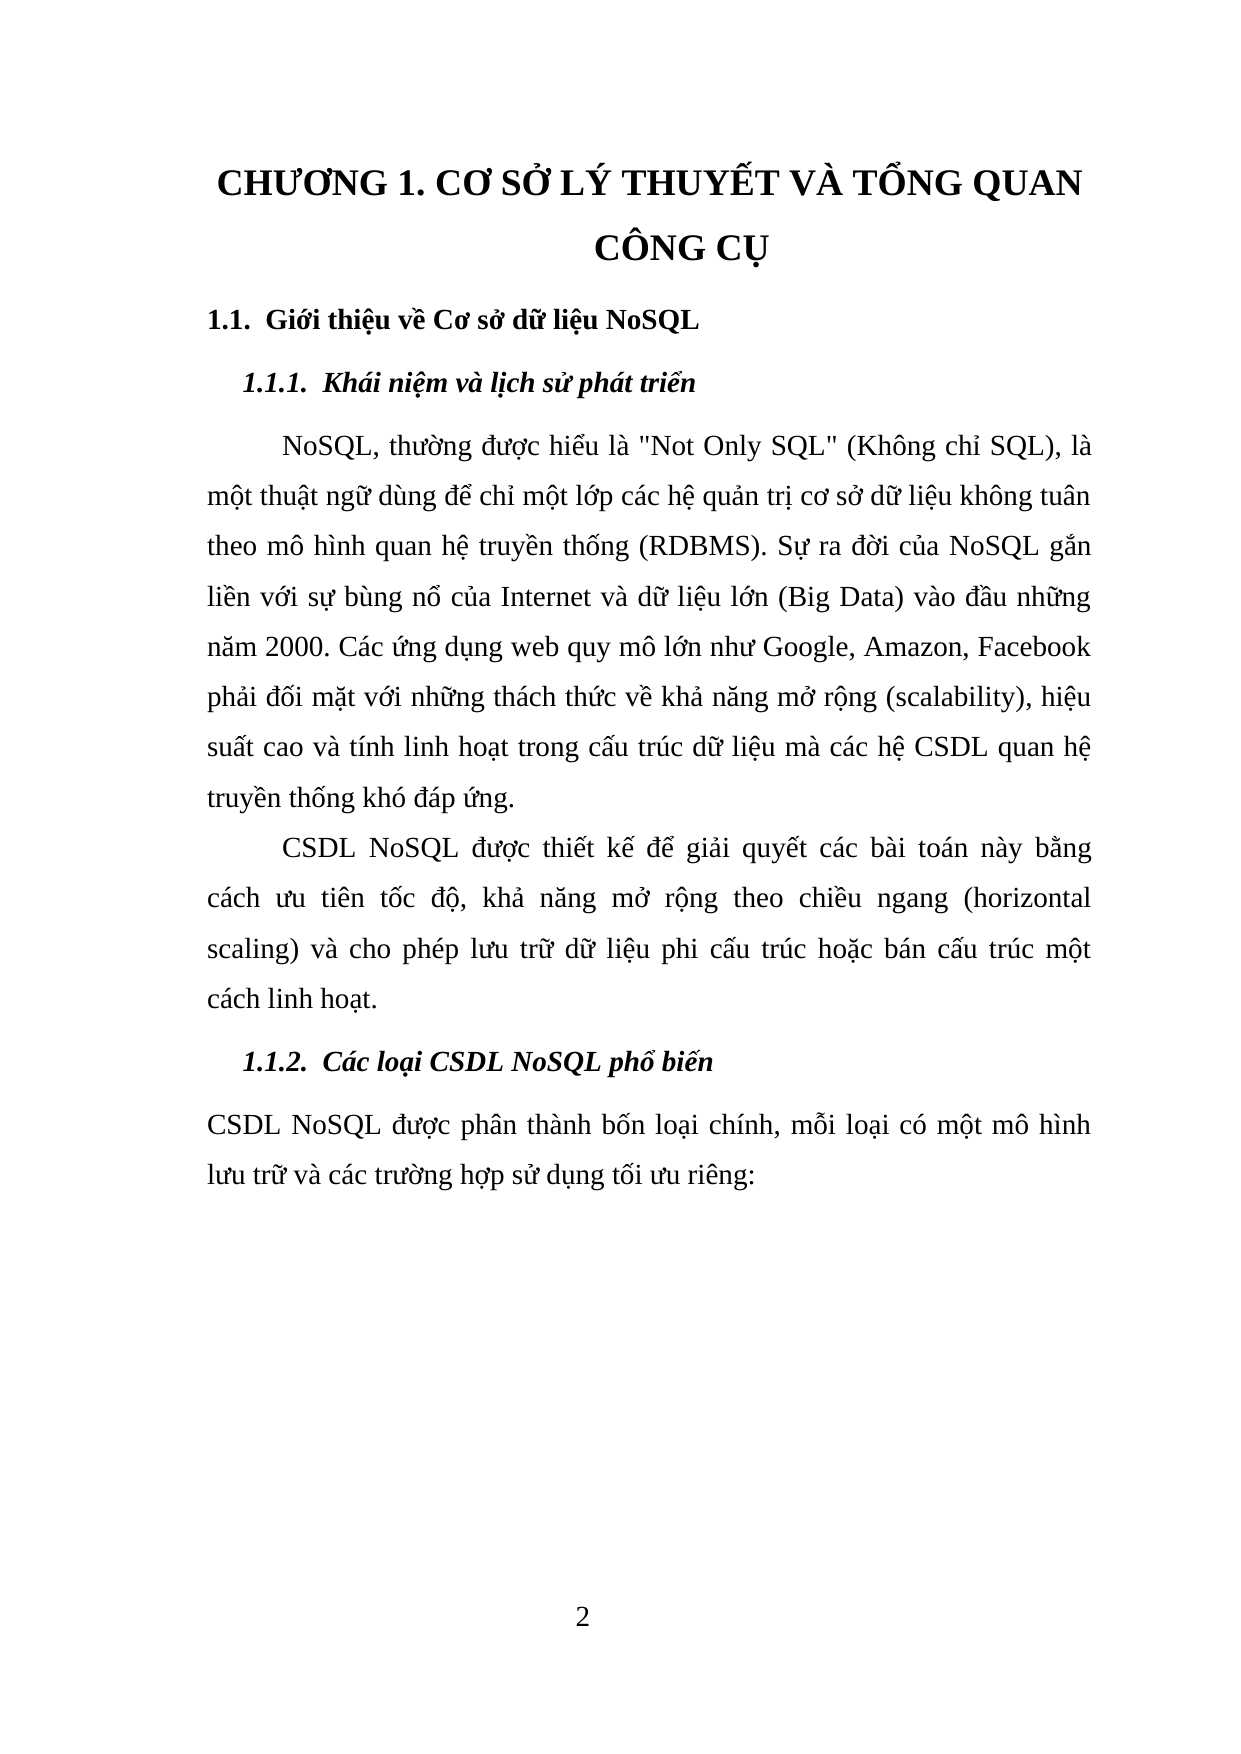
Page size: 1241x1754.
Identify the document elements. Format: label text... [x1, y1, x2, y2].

subtitle Các loại CSDL NoSQL phổ biến [242, 1044, 1092, 1077]
text CSDL NoSQL được phân thành bốn loại chính, mỗi loại có một mô hình lưu trữ và các trường hợp sử dụng tối ưu riêng: [207, 1107, 1092, 1191]
list CƠ SỞ LÝ THUYẾT VÀ TỔNG QUAN CÔNG CỤ [207, 160, 1092, 268]
text NoSQL, thường được hiểu là "Not Only SQL" (Không chỉ SQL), là một thuật ngữ dùng để chỉ một lớp các hệ quản trị cơ sở dữ liệu không tuân theo mô hình quan hệ truyền thống (RDBMS). Sự ra đời của NoSQL gắn liền với sự bùng nổ của Internet và dữ liệu lớn (Big Data) vào đầu những năm 2000. Các ứng dụng web quy mô lớn như Google, Amazon, Facebook phải đối mặt với những thách thức về khả năng mở rộng (scalability), hiệu suất cao và tính linh hoạt trong cấu trúc dữ liệu mà các hệ CSDL quan hệ truyền thống khó đáp ứng. [207, 428, 1092, 813]
subtitle Giới thiệu về Cơ sở dữ liệu NoSQL [207, 302, 1092, 336]
text CSDL NoSQL được thiết kế để giải quyết các bài toán này bằng cách ưu tiên tốc độ, khả năng mở rộng theo chiều ngang (horizontal scaling) và cho phép lưu trữ dữ liệu phi cấu trúc hoặc bán cấu trúc một cách linh hoạt. [207, 830, 1092, 1015]
subtitle Khái niệm và lịch sử phát triển [242, 365, 1092, 398]
